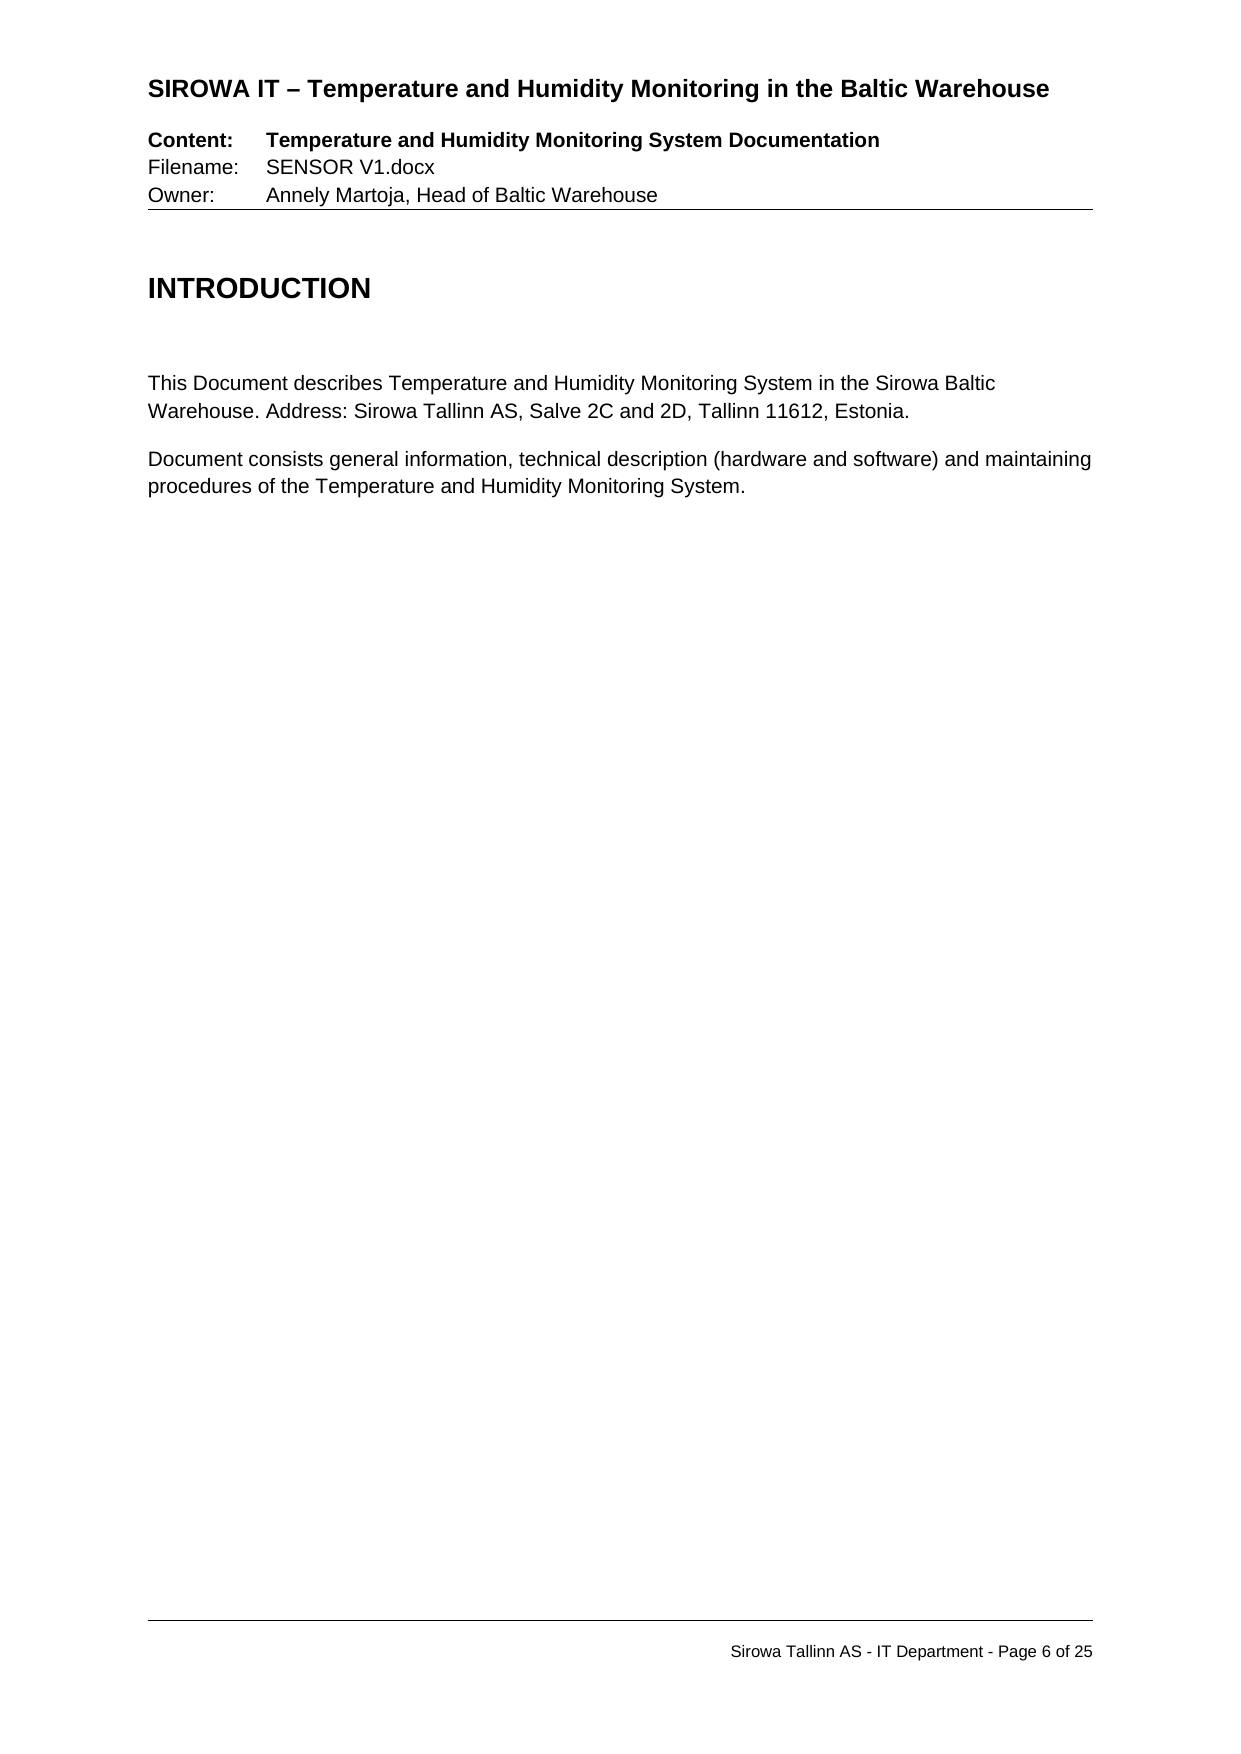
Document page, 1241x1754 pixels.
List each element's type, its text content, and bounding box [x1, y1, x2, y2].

subtitle Introduction [148, 272, 1093, 305]
text This Document describes Temperature and Humidity Monitoring System in the Sirowa Baltic Warehouse. Address: Sirowa Tallinn AS, Salve 2C and 2D, Tallinn 11612, Estonia. [148, 371, 1093, 422]
text Document consists general information, technical description (hardware and software) and maintaining procedures of the Temperature and Humidity Monitoring System. [148, 447, 1093, 498]
